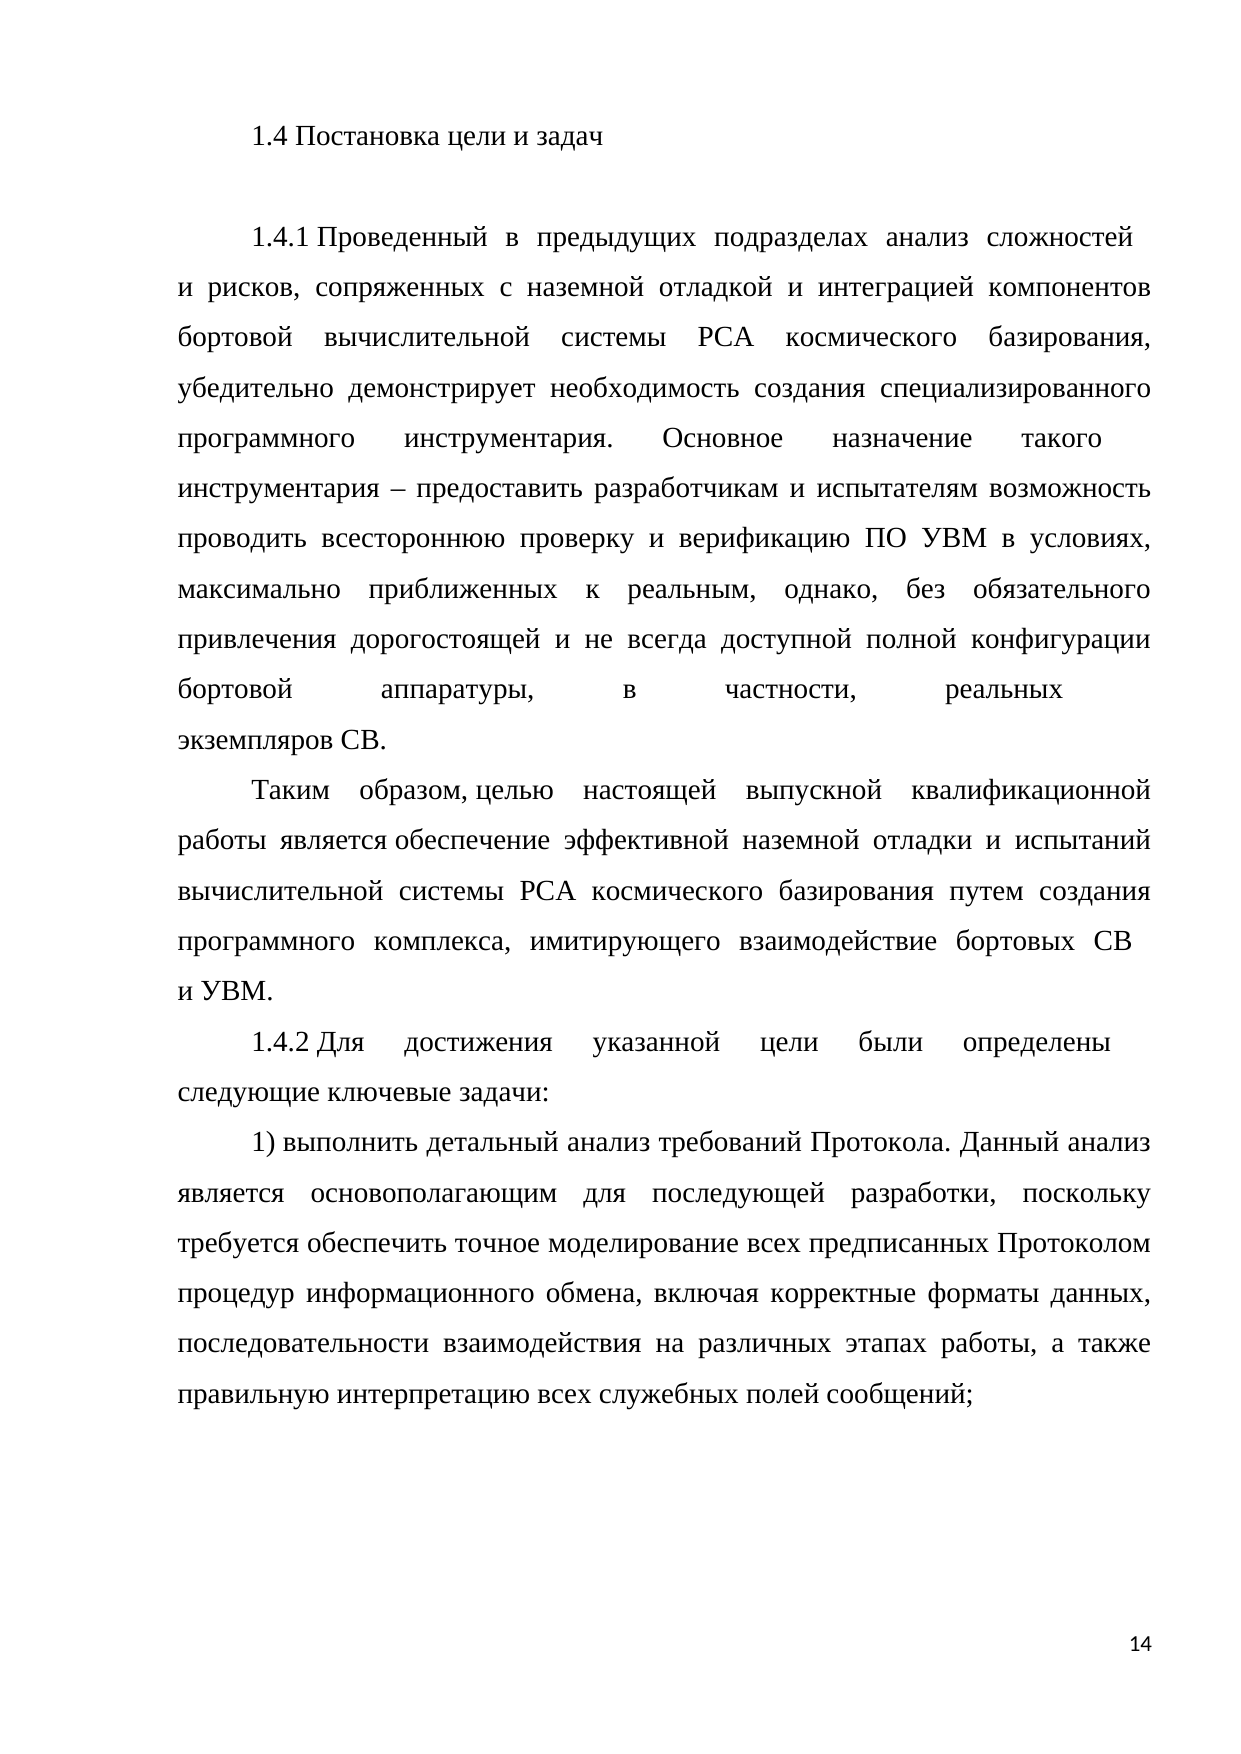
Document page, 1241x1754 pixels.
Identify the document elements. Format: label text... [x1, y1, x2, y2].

text Постановка цели и задач [177, 118, 1152, 152]
text Таким образом, целью настоящей выпускной квалификационной работы является обеспечение эффективной наземной отладки и испытаний вычислительной системы РСА космического базирования путем создания программного комплекса, имитирующего взаимодействие бортовых СВ и УВМ. [177, 772, 1152, 1007]
text выполнить детальный анализ требований Протокола. Данный анализ является основополагающим для последующей разработки, поскольку требуется обеспечить точное моделирование всех предписанных Протоколом процедур информационного обмена, включая корректные форматы данных, последовательности взаимодействия на различных этапах работы, а также правильную интерпретацию всех служебных полей сообщений; [177, 1124, 1152, 1409]
text Проведенный в предыдущих подразделах анализ сложностей и рисков, сопряженных с наземной отладкой и интеграцией компонентов бортовой вычислительной системы РСА космического базирования, убедительно демонстрирует необходимость создания специализированного программного инструментария. Основное назначение такого инструментария – предоставить разработчикам и испытателям возможность проводить всестороннюю проверку и верификацию ПО УВМ в условиях, максимально приближенных к реальным, однако, без обязательного привлечения дорогостоящей и не всегда доступной полной конфигурации бортовой аппаратуры, в частности, реальных экземпляров СВ. [177, 219, 1152, 755]
text Для достижения указанной цели были определены следующие ключевые задачи: [177, 1024, 1152, 1108]
